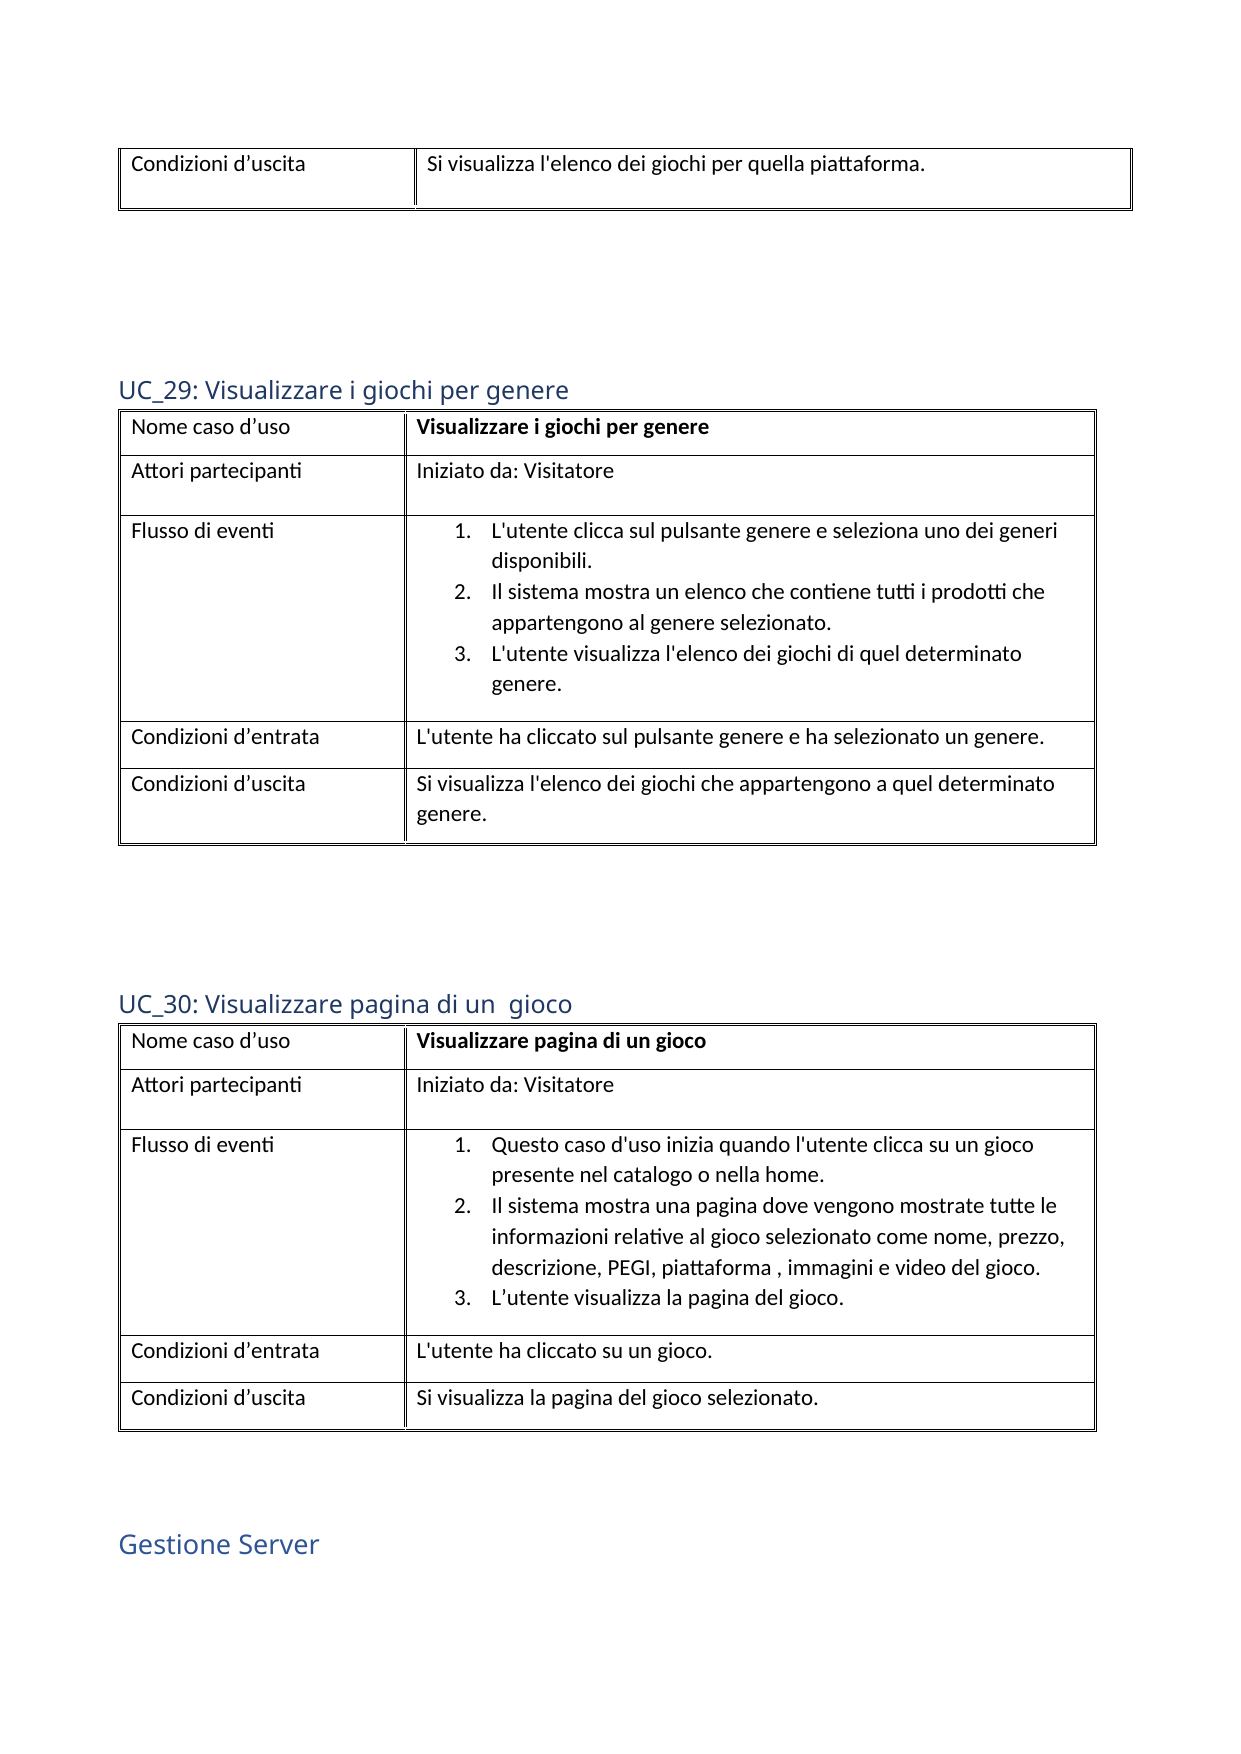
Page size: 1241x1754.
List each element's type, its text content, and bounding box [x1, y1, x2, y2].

table_cell Iniziato da: Visitatore [407, 1070, 1094, 1129]
table_cell Condizioni d’entrata [121, 722, 404, 768]
table_cell L'utente clicca sul pulsante genere e seleziona uno dei generi disponibili. Il sistema mostra un elenco che contiene tutti i prodotti che appartengono al genere selezionato. L'utente visualizza l'elenco dei giochi di quel determinato genere. [407, 516, 1094, 721]
table_cell Condizioni d’entrata [121, 1336, 404, 1382]
table_header Visualizzare pagina di un gioco [405, 1026, 1094, 1069]
table_cell Attori partecipanti [121, 456, 404, 515]
table_cell Condizioni d’uscita [121, 769, 405, 843]
table_cell Flusso di eventi [121, 1130, 404, 1335]
table_cell Si visualizza la pagina del gioco selezionato. [405, 1383, 1094, 1429]
subtitle UC_30: Visualizzare pagina di un gioco [118, 986, 1122, 1020]
subtitle UC_29: Visualizzare i giochi per genere [118, 372, 1122, 406]
table_cell L'utente ha cliccato su un gioco. [407, 1336, 1094, 1382]
table_header Nome caso d’uso [121, 412, 405, 455]
table_cell Condizioni d’uscita [121, 1383, 405, 1429]
table_header Nome caso d’uso [121, 1026, 405, 1069]
table_cell Iniziato da: Visitatore [407, 456, 1094, 515]
table_header Visualizzare i giochi per genere [405, 412, 1094, 455]
subtitle Gestione Server [118, 1526, 1122, 1562]
table_cell Attori partecipanti [121, 1070, 404, 1129]
table_cell Si visualizza l'elenco dei giochi che appartengono a quel determinato genere. [405, 769, 1094, 843]
table_cell Si visualizza l'elenco dei giochi per quella piattaforma. [416, 149, 1130, 207]
table_cell L'utente ha cliccato sul pulsante genere e ha selezionato un genere. [407, 722, 1094, 768]
table_cell Questo caso d'uso inizia quando l'utente clicca su un gioco presente nel catalogo o nella home. Il sistema mostra una pagina dove vengono mostrate tutte le informazioni relative al gioco selezionato come nome, prezzo, descrizione, PEGI, piattaforma , immagini e video del gioco. L’utente visualizza la pagina del gioco. [407, 1130, 1094, 1335]
table_cell Flusso di eventi [121, 516, 404, 721]
table_cell Condizioni d’uscita [121, 149, 416, 207]
